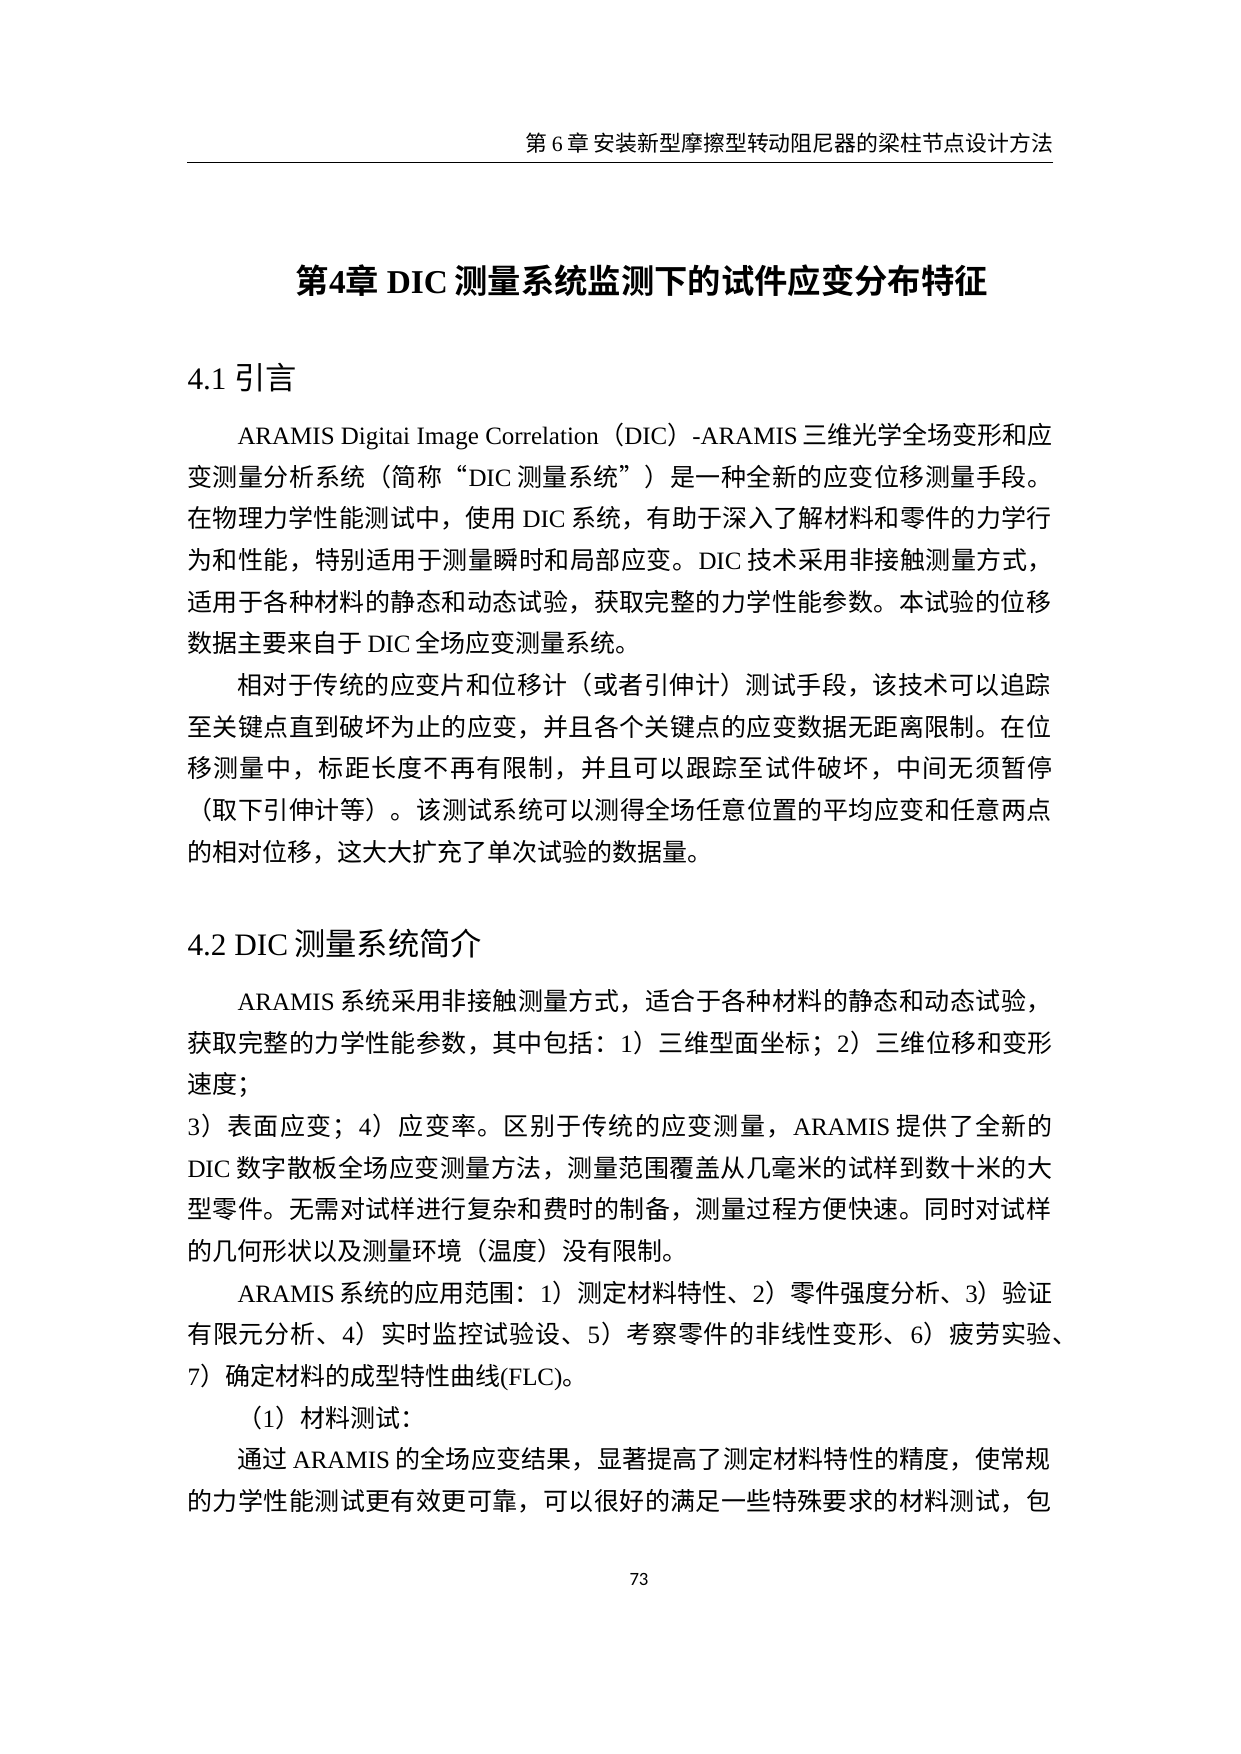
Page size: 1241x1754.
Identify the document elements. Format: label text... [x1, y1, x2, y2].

text ARAMIS系统的应用范围：1）测定材料特性、2）零件强度分析、3）验证有限元分析、4）实时监控试验设、5）考察零件的非线性变形、6）疲劳实验、7）确定材料的成型特性曲线(FLC)。 [187, 1269, 1053, 1394]
subtitle DIC测量系统监测下的试件应变分布特征 [276, 255, 1053, 303]
text 相对于传统的应变片和位移计（或者引伸计）测试手段，该技术可以追踪至关键点直到破坏为止的应变，并且各个关键点的应变数据无距离限制。在位移测量中，标距长度不再有限制，并且可以跟踪至试件破坏，中间无须暂停（取下引伸计等）。该测试系统可以测得全场任意位置的平均应变和任意两点的相对位移，这大大扩充了单次试验的数据量。 [187, 661, 1053, 869]
subtitle DIC测量系统简介 [187, 919, 1053, 964]
text 3）表面应变；4）应变率。区别于传统的应变测量，ARAMIS提供了全新的DIC数字散板全场应变测量方法，测量范围覆盖从几毫米的试样到数十米的大型零件。无需对试样进行复杂和费时的制备，测量过程方便快速。同时对试样的几何形状以及测量环境（温度）没有限制。 [187, 1102, 1053, 1269]
text ARAMIS系统采用非接触测量方式，适合于各种材料的静态和动态试验，获取完整的力学性能参数，其中包括：1）三维型面坐标；2）三维位移和变形速度； [187, 977, 1053, 1102]
text （1）材料测试： [187, 1394, 1053, 1435]
subtitle 引言 [187, 353, 1053, 398]
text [187, 1435, 1053, 1519]
text ARAMIS Digitai Image Correlation（DIC）-ARAMIS三维光学全场变形和应变测量分析系统（简称“DIC测量系统”）是一种全新的应变位移测量手段。在物理力学性能测试中，使用DIC系统，有助于深入了解材料和零件的力学行为和性能，特别适用于测量瞬时和局部应变。DIC技术采用非接触测量方式，适用于各种材料的静态和动态试验，获取完整的力学性能参数。本试验的位移数据主要来自于DIC全场应变测量系统。 [187, 411, 1053, 661]
